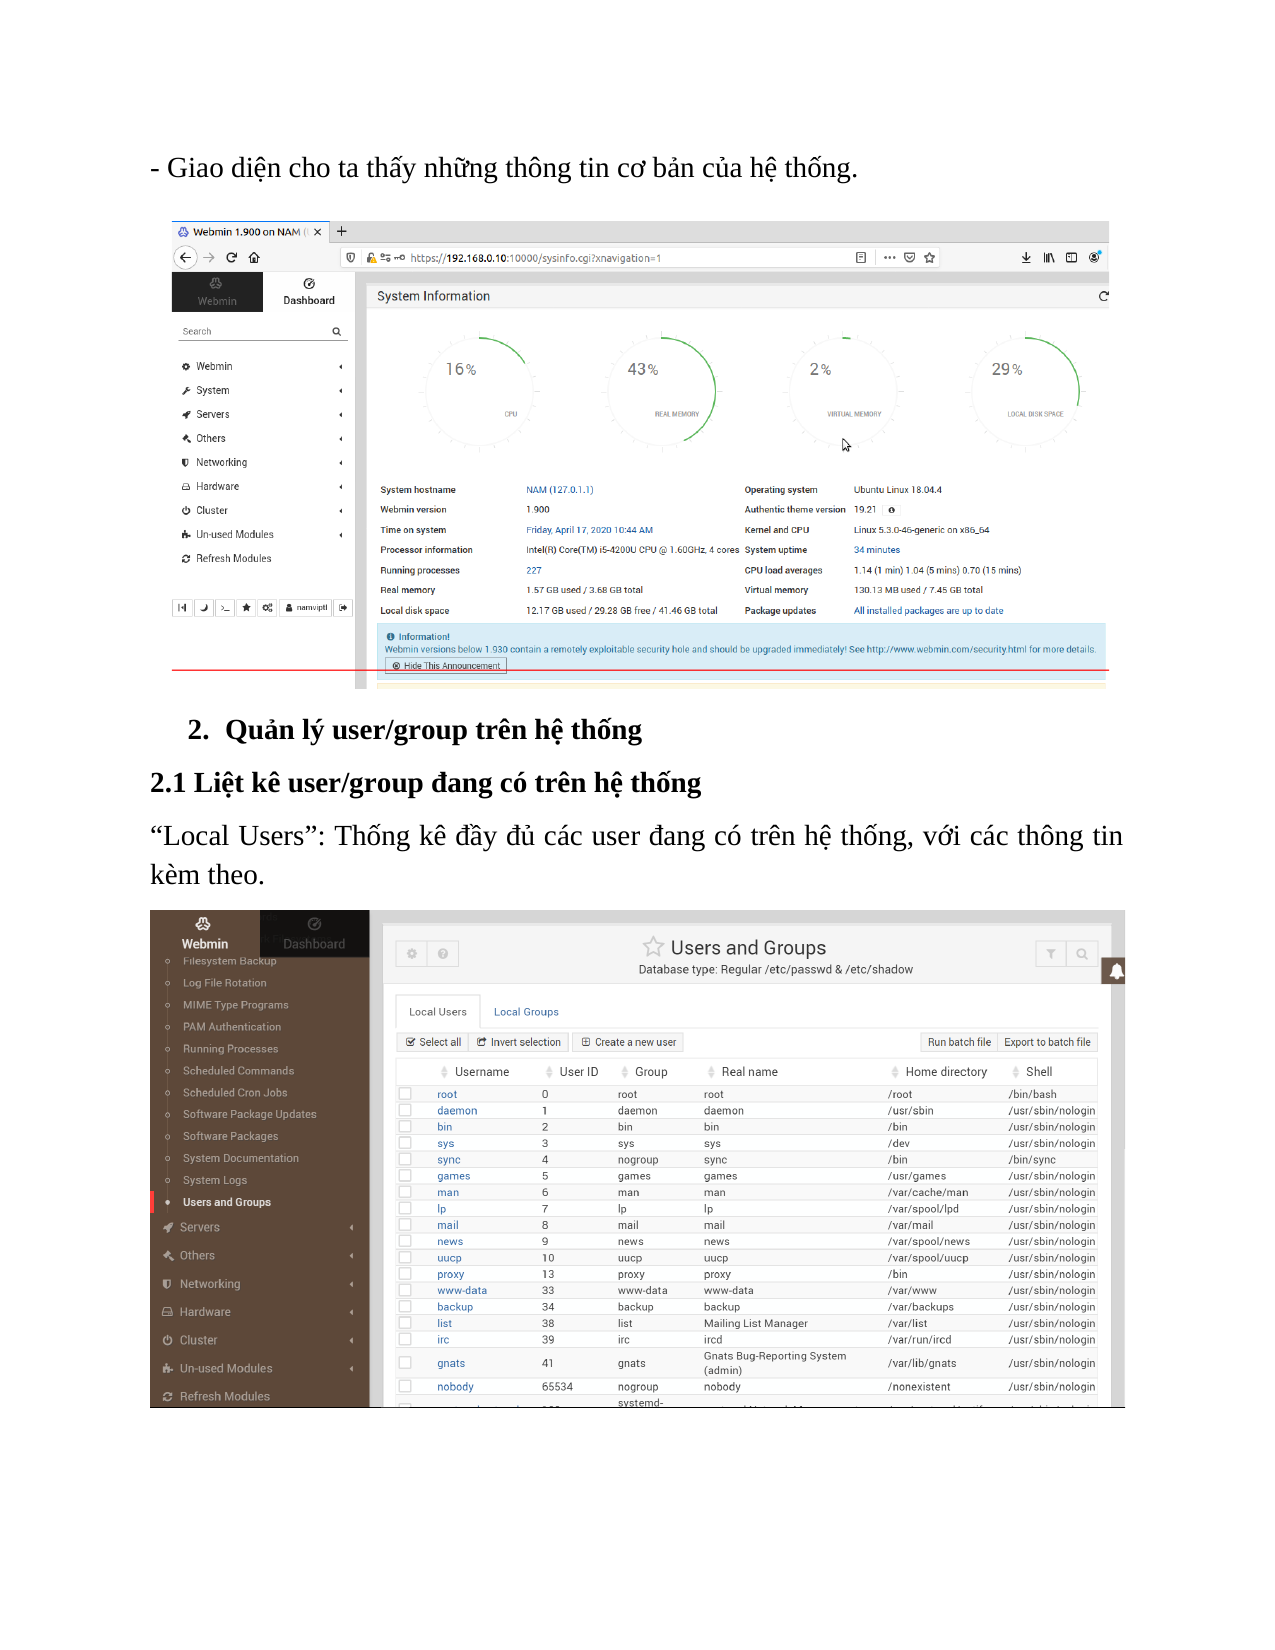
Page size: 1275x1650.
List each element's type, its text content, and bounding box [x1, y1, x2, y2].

text “Local Users”: Thống kê đầy đủ các user đang có trên hệ thống, với các thông tin kèm theo. [150, 818, 1125, 891]
text - Giao diện cho ta thấy những thông tin cơ bản của hệ thống. [150, 150, 1125, 183]
picture [150, 910, 1125, 1408]
text 2.1 Liệt kê user/group đang có trên hệ thống [150, 765, 1125, 799]
picture [171, 221, 1110, 689]
